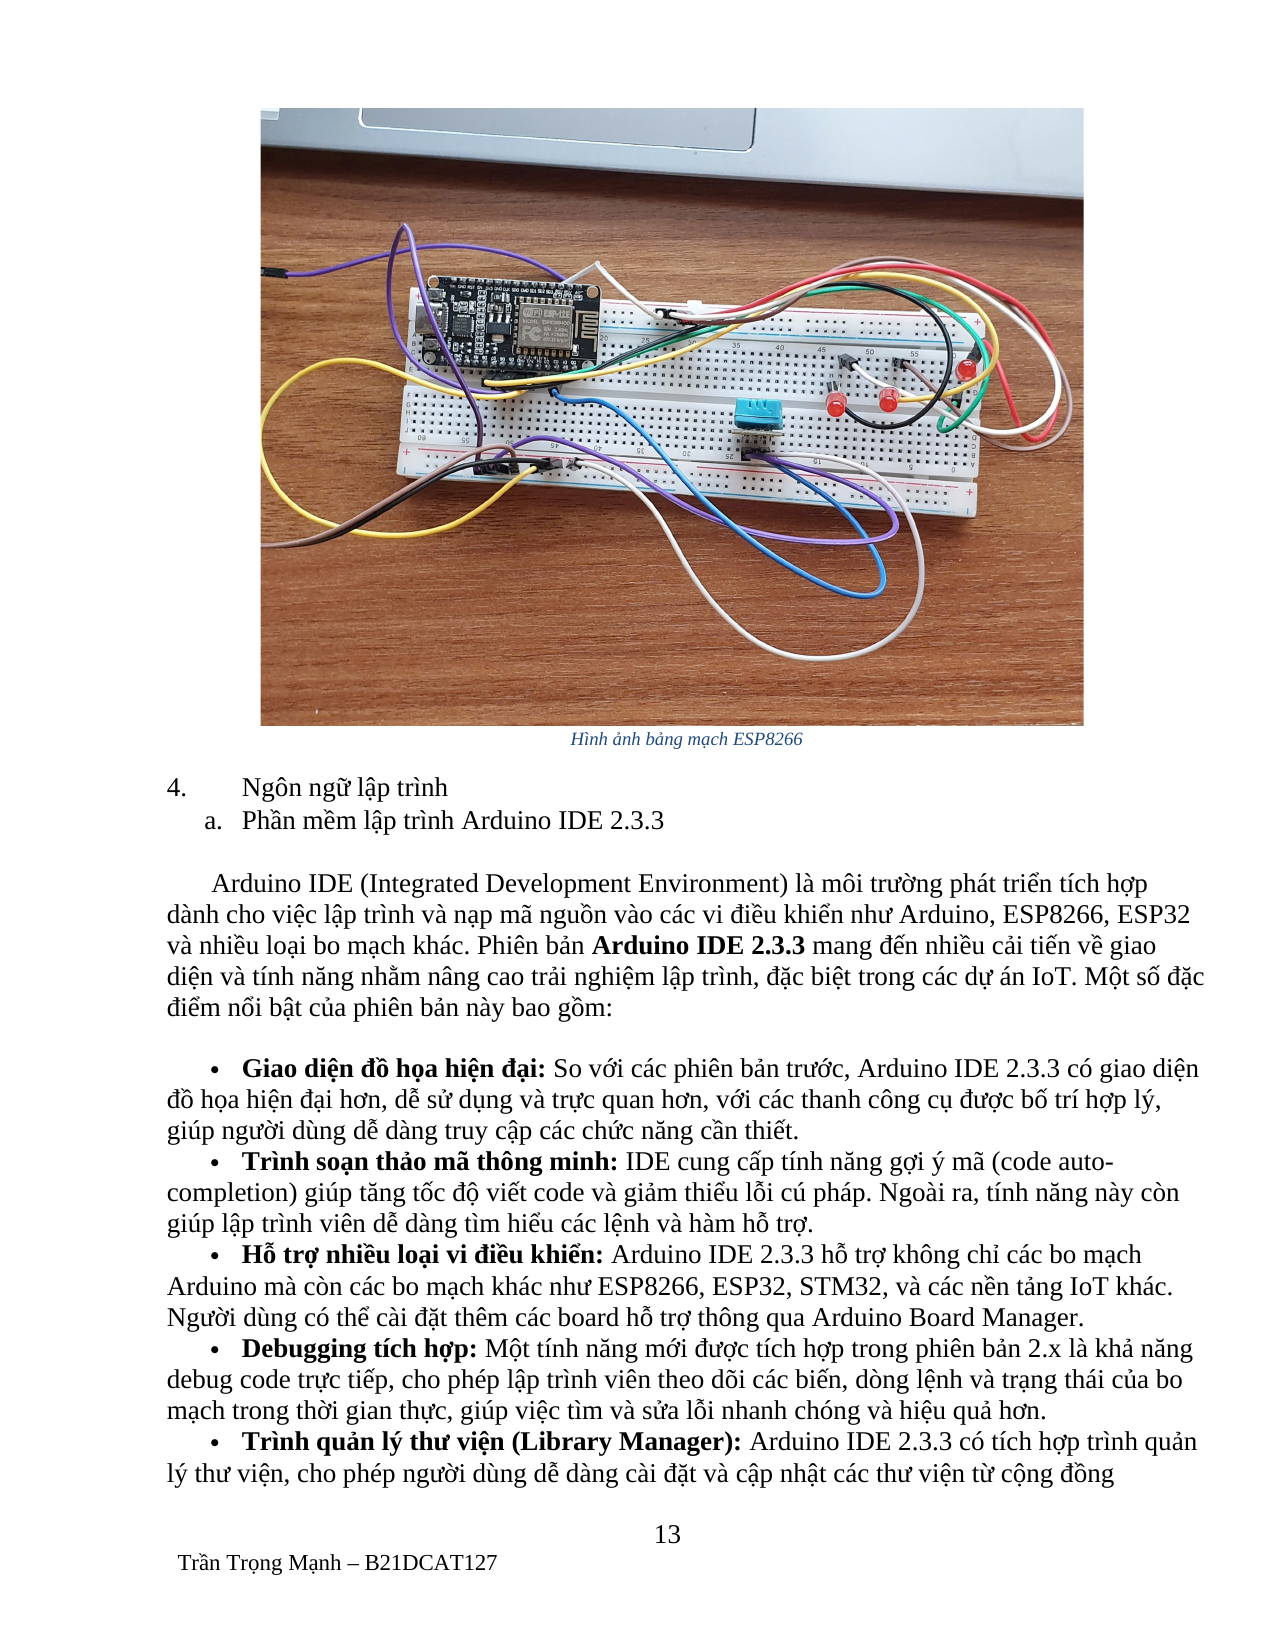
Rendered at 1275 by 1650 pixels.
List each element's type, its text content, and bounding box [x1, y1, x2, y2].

text Arduino IDE (Integrated Development Environment) là môi trường phát triển tích hợp dành cho việc lập trình và nạp mã nguồn vào các vi điều khiển như Arduino, ESP8266, ESP32 và nhiều loại bo mạch khác. Phiên bản Arduino IDE 2.3.3 mang đến nhiều cải tiến về giao diện và tính năng nhằm nâng cao trải nghiệm lập trình, đặc biệt trong các dự án IoT. Một số đặc điểm nổi bật của phiên bản này bao gồm: [167, 867, 1206, 1023]
list Debugging tích hợp: Một tính năng mới được tích hợp trong phiên bản 2.x là khả năng debug code trực tiếp, cho phép lập trình viên theo dõi các biến, dòng lệnh và trạng thái của bo mạch trong thời gian thực, giúp việc tìm và sửa lỗi nhanh chóng và hiệu quả hơn. [167, 1419, 1206, 1513]
text Hình ảnh bảng mạch ESP8266 [167, 728, 1206, 750]
list Hỗ trợ nhiều loại vi điều khiển: Arduino IDE 2.3.3 hỗ trợ không chỉ các bo mạch Arduino mà còn các bo mạch khác như ESP8266, ESP32, STM32, và các nền tảng IoT khác. Người dùng có thể cài đặt thêm các board hỗ trợ thông qua Arduino Board Manager. [167, 1297, 1206, 1390]
list Ngôn ngữ lập trình [167, 771, 1178, 802]
list Phần mềm lập trình Arduino IDE 2.3.3 [204, 804, 1178, 835]
picture [260, 108, 1084, 726]
list Trình soạn thảo mã thông minh: IDE cung cấp tính năng gợi ý mã (code auto-completion) giúp tăng tốc độ viết code và giảm thiểu lỗi cú pháp. Ngoài ra, tính năng này còn giúp lập trình viên dễ dàng tìm hiểu các lệnh và hàm hỗ trợ. [167, 1174, 1206, 1268]
list Giao diện đồ họa hiện đại: So với các phiên bản trước, Arduino IDE 2.3.3 có giao diện đồ họa hiện đại hơn, dễ sử dụng và trực quan hơn, với các thanh công cụ được bố trí hợp lý, giúp người dùng dễ dàng truy cập các chức năng cần thiết. [167, 1052, 1206, 1145]
